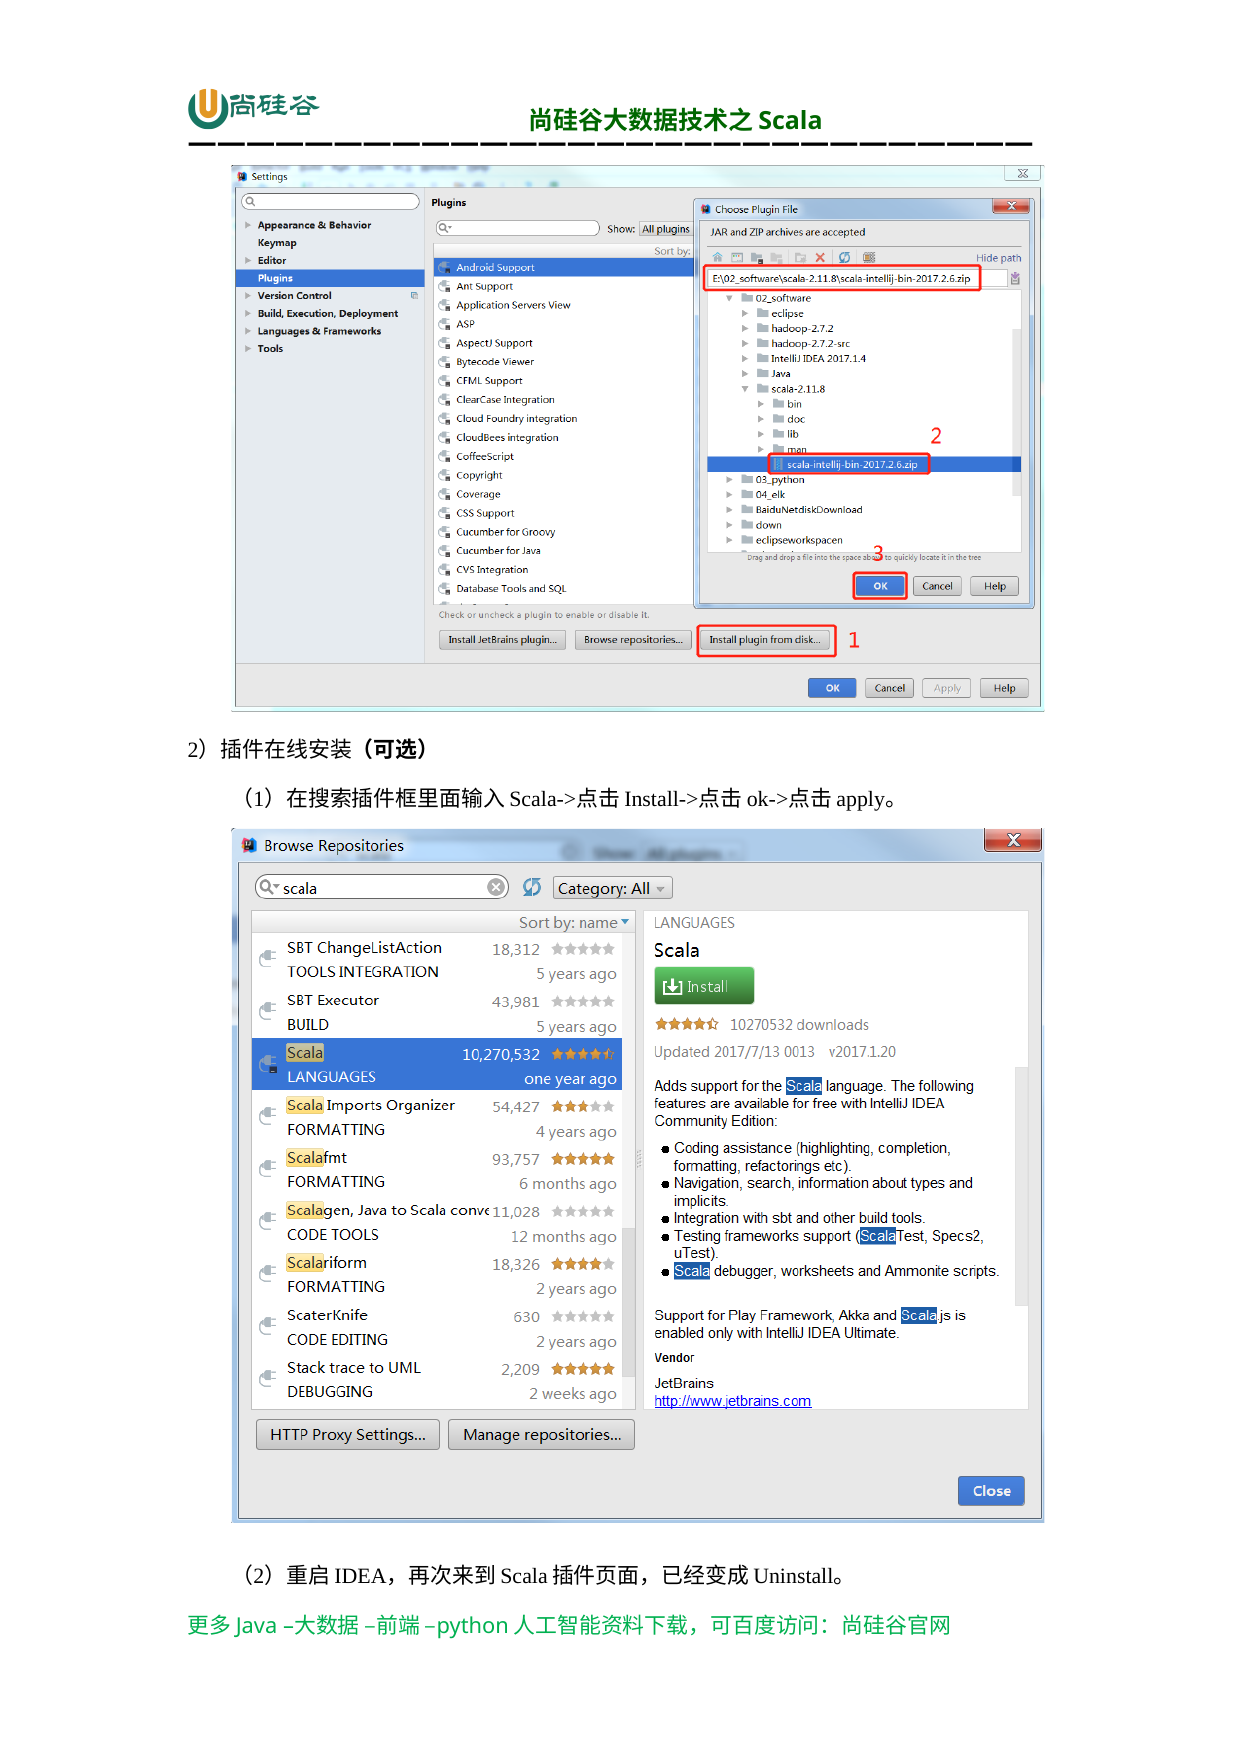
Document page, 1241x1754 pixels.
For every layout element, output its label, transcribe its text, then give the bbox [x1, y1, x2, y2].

picture [231, 828, 1045, 1523]
picture [231, 165, 1045, 712]
text 2）插件在线安装（可选） [187, 732, 1053, 764]
picture [187, 88, 321, 130]
text （2）重启IDEA，再次来到Scala插件页面，已经变成Uninstall。 [187, 1558, 1053, 1590]
text （1）在搜索插件框里面输入Scala->点击Install->点击ok->点击apply。 [187, 780, 1053, 813]
